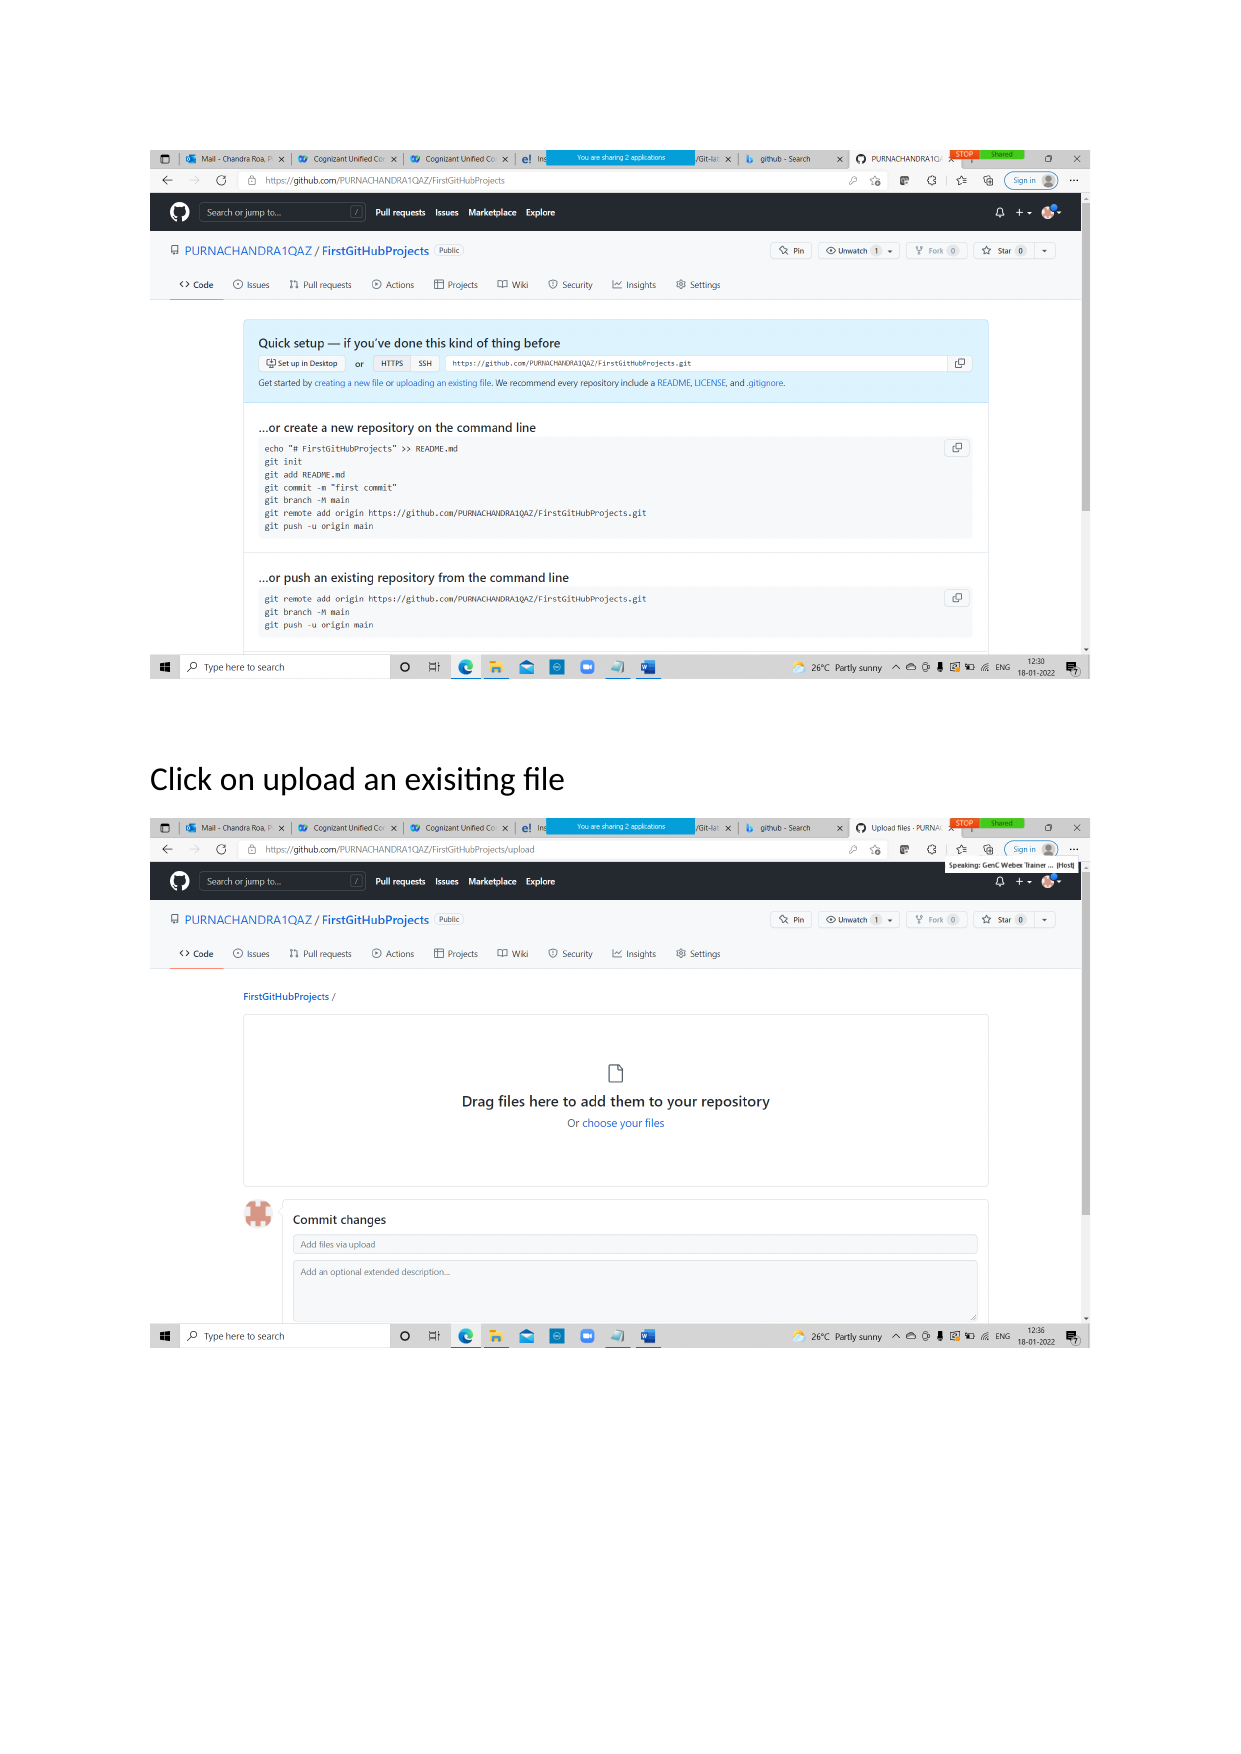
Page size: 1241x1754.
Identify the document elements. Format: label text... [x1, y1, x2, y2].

picture [150, 150, 1091, 679]
picture [150, 818, 1091, 1348]
text Click on upload an exisiting file [150, 758, 1090, 799]
